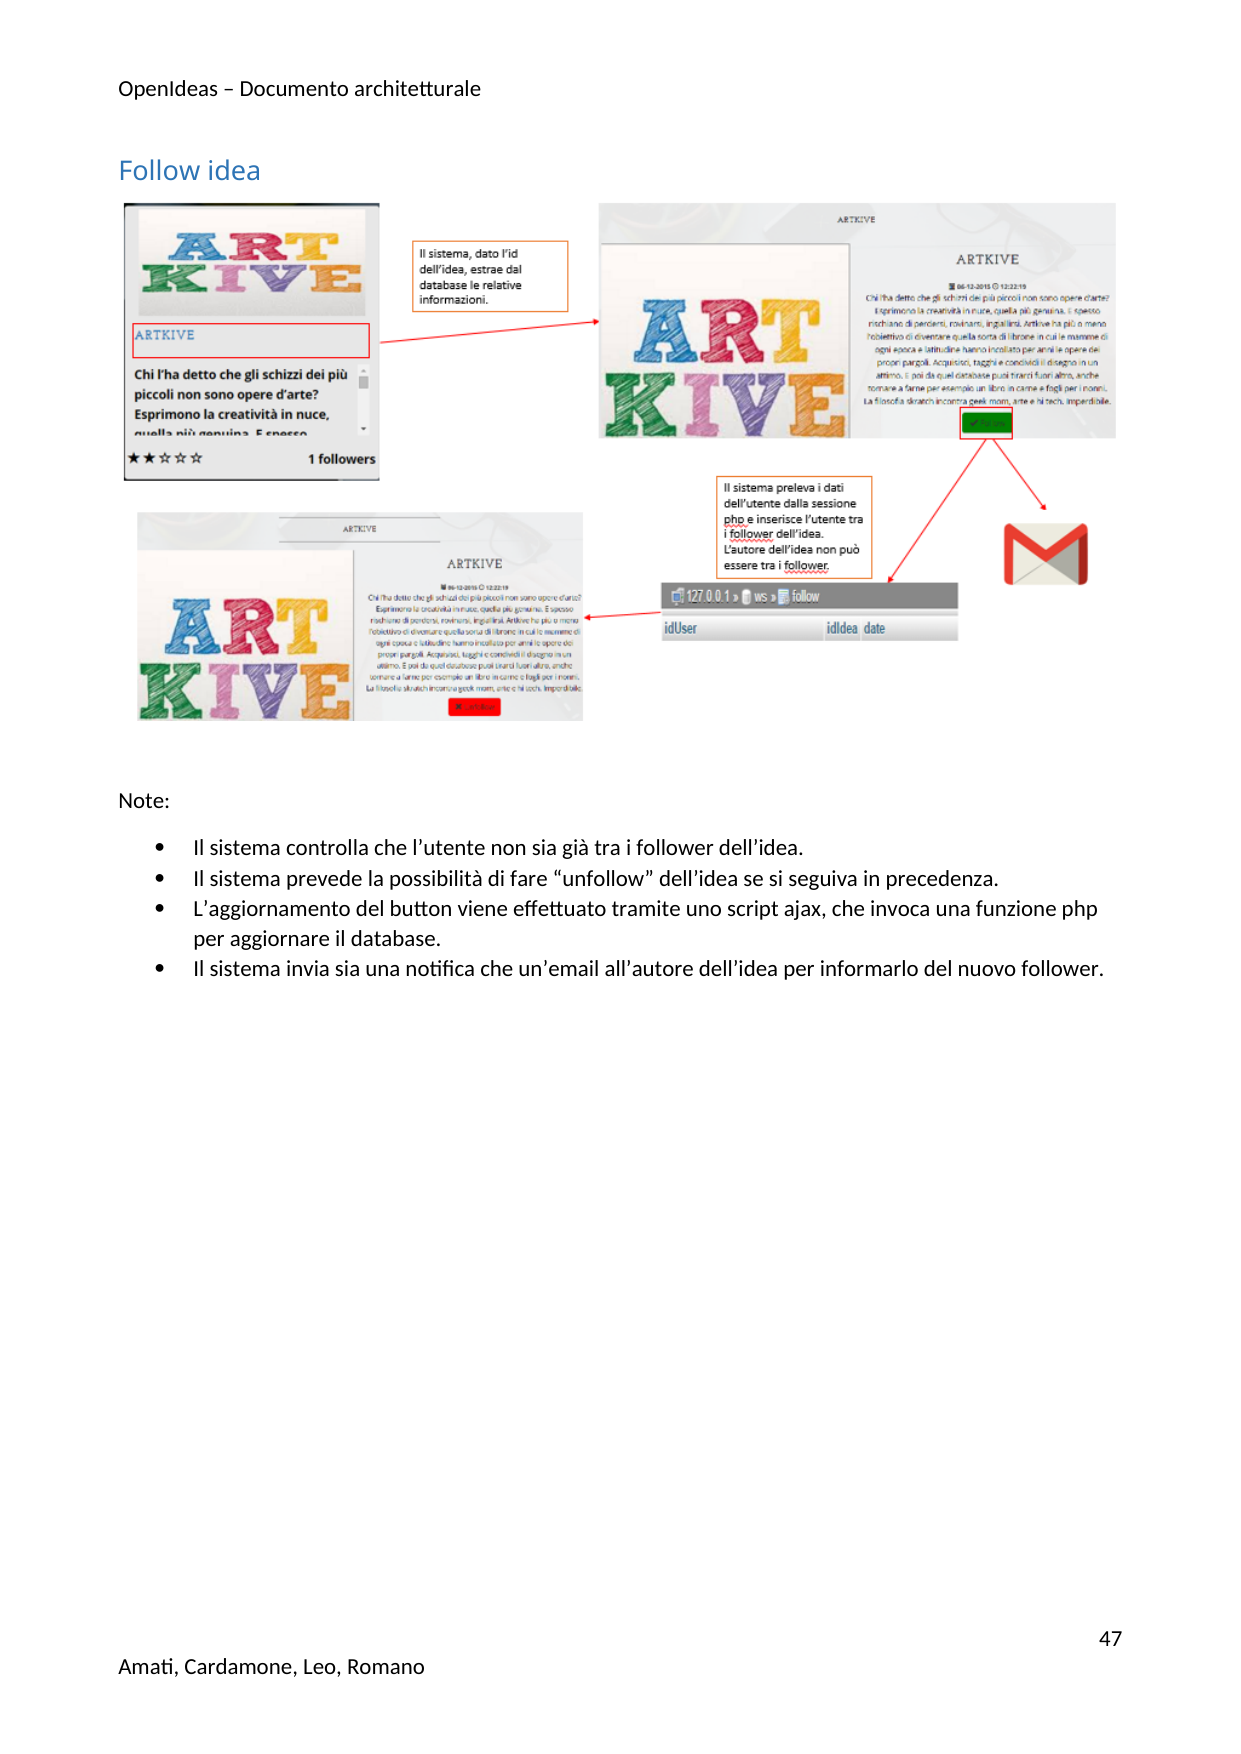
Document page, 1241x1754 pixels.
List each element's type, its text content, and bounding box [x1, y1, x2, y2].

list Il sistema prevede la possibilità di fare “unfollow” dell’idea se si seguiva in precedenza. [156, 864, 1122, 892]
list Il sistema invia sia una notifica che un’email all’autore dell’idea per informarlo del nuovo follower. [156, 954, 1122, 982]
picture [118, 191, 1122, 721]
subtitle Follow idea [118, 152, 1122, 189]
text Note: [118, 787, 1122, 814]
list L’aggiornamento del button viene effettuato tramite uno script ajax, che invoca una funzione php per aggiornare il database. [156, 894, 1122, 952]
list Il sistema controlla che l’utente non sia già tra i follower dell’idea. [156, 833, 1122, 861]
